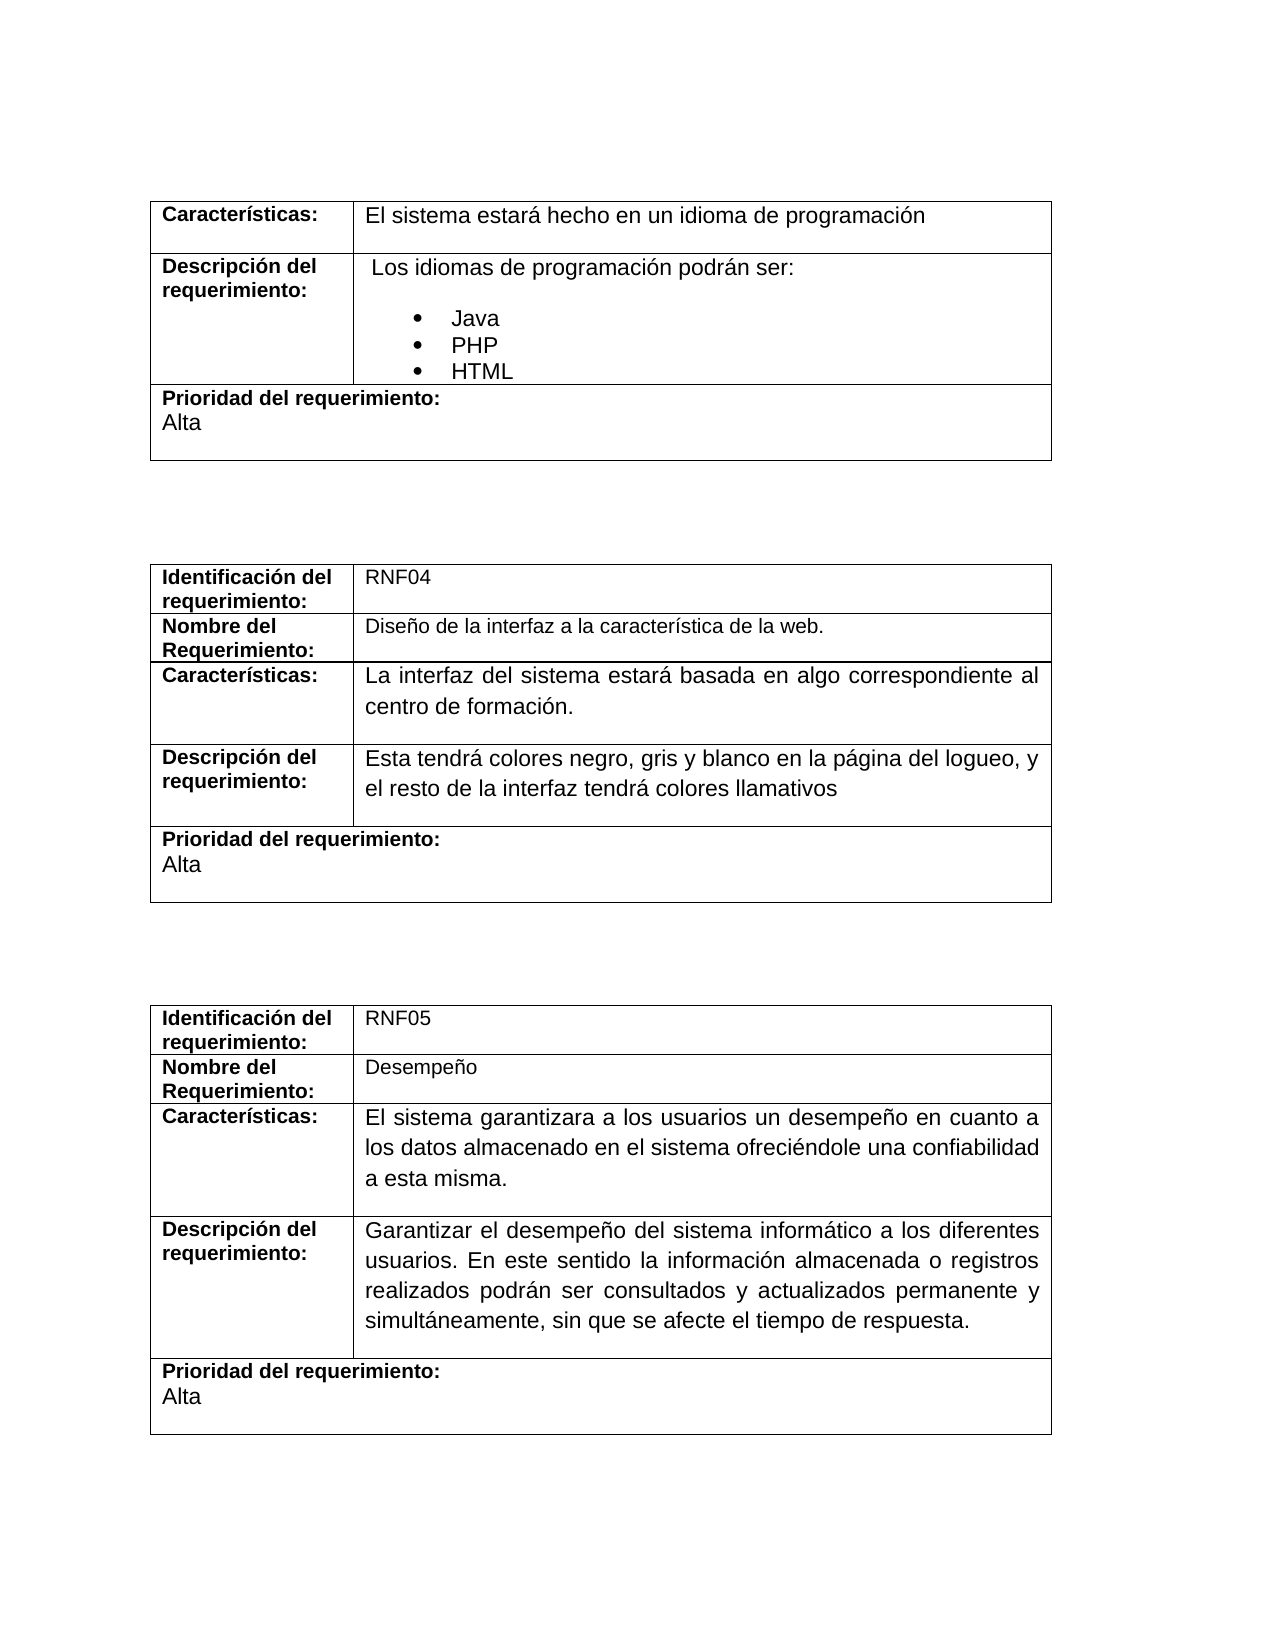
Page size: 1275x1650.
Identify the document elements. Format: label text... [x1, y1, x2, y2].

table_cell La interfaz del sistema estará basada en algo correspondiente al centro de formación. [354, 663, 1051, 744]
table_cell Características: [151, 1104, 353, 1216]
table_cell Desempeño [354, 1055, 1051, 1103]
table_cell Garantizar el desempeño del sistema informático a los diferentes usuarios. En este sentido la información almacenada o registros realizados podrán ser consultados y actualizados permanente y simultáneamente, sin que se afecte el tiempo de respuesta. [354, 1217, 1051, 1358]
table_cell Descripción del requerimiento: [151, 254, 353, 384]
table_header RNF04 [354, 565, 1051, 612]
table_cell Descripción del requerimiento: [151, 745, 353, 826]
table_cell Prioridad del requerimiento: Alta [151, 1359, 1051, 1434]
table_cell Diseño de la interfaz a la característica de la web. [354, 614, 1051, 661]
table_cell Prioridad del requerimiento: Alta [151, 385, 1051, 460]
table_cell Descripción del requerimiento: [151, 1217, 353, 1358]
table_cell Prioridad del requerimiento: Alta [151, 827, 1051, 902]
table_header Identificación del requerimiento: [151, 565, 353, 612]
table_header Identificación del requerimiento: [151, 1006, 353, 1054]
table_cell Características: [151, 663, 353, 744]
table_cell Nombre del Requerimiento: [151, 1055, 353, 1103]
table_cell Esta tendrá colores negro, gris y blanco en la página del logueo, y el resto de la interfaz tendrá colores llamativos [354, 745, 1051, 826]
table_cell Características: [151, 202, 353, 253]
table_cell El sistema garantizara a los usuarios un desempeño en cuanto a los datos almacenado en el sistema ofreciéndole una confiabilidad a esta misma. [354, 1104, 1051, 1216]
table_header RNF05 [354, 1006, 1051, 1054]
table_cell Nombre del Requerimiento: [151, 614, 353, 661]
table_cell El sistema estará hecho en un idioma de programación [354, 202, 1051, 253]
table_cell Los idiomas de programación podrán ser: Java PHP HTML [354, 254, 1051, 384]
